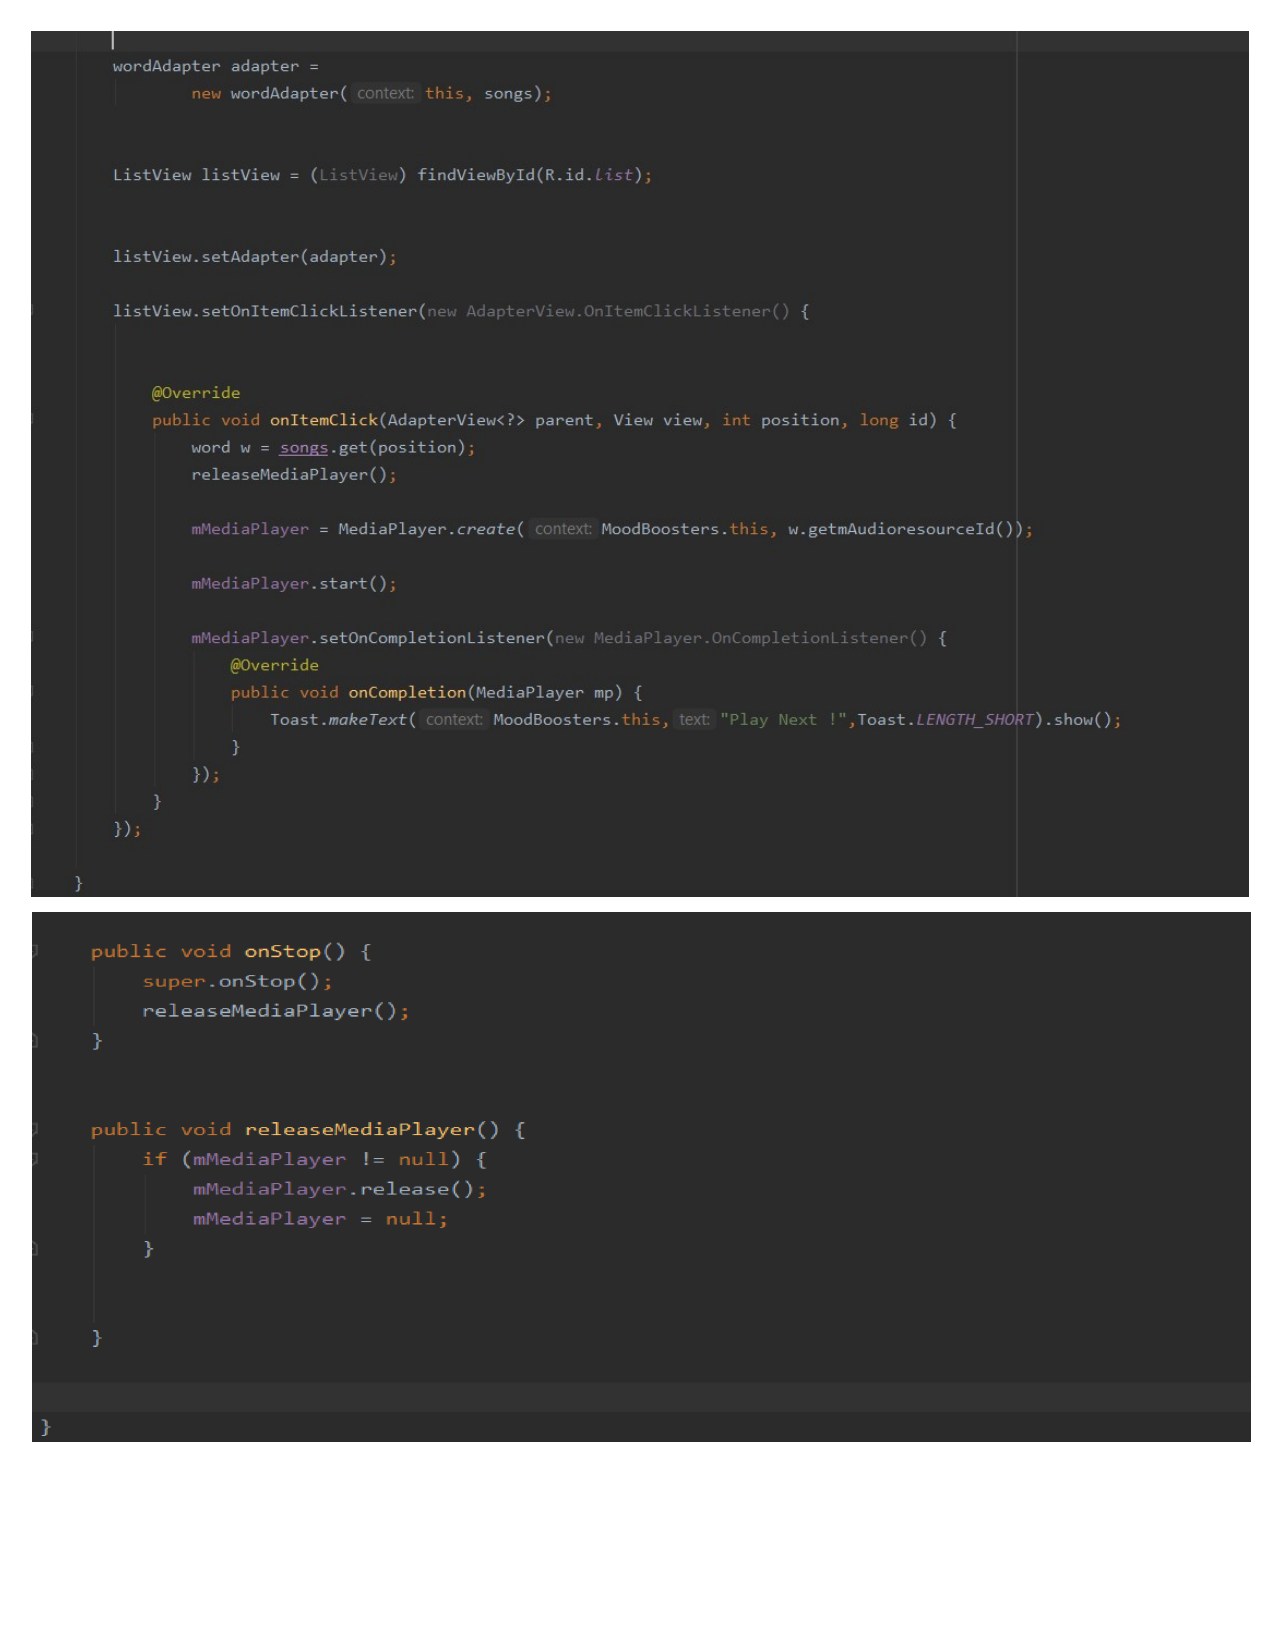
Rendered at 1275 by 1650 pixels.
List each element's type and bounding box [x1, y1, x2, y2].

picture [31, 31, 1249, 897]
picture [31, 911, 1251, 1442]
